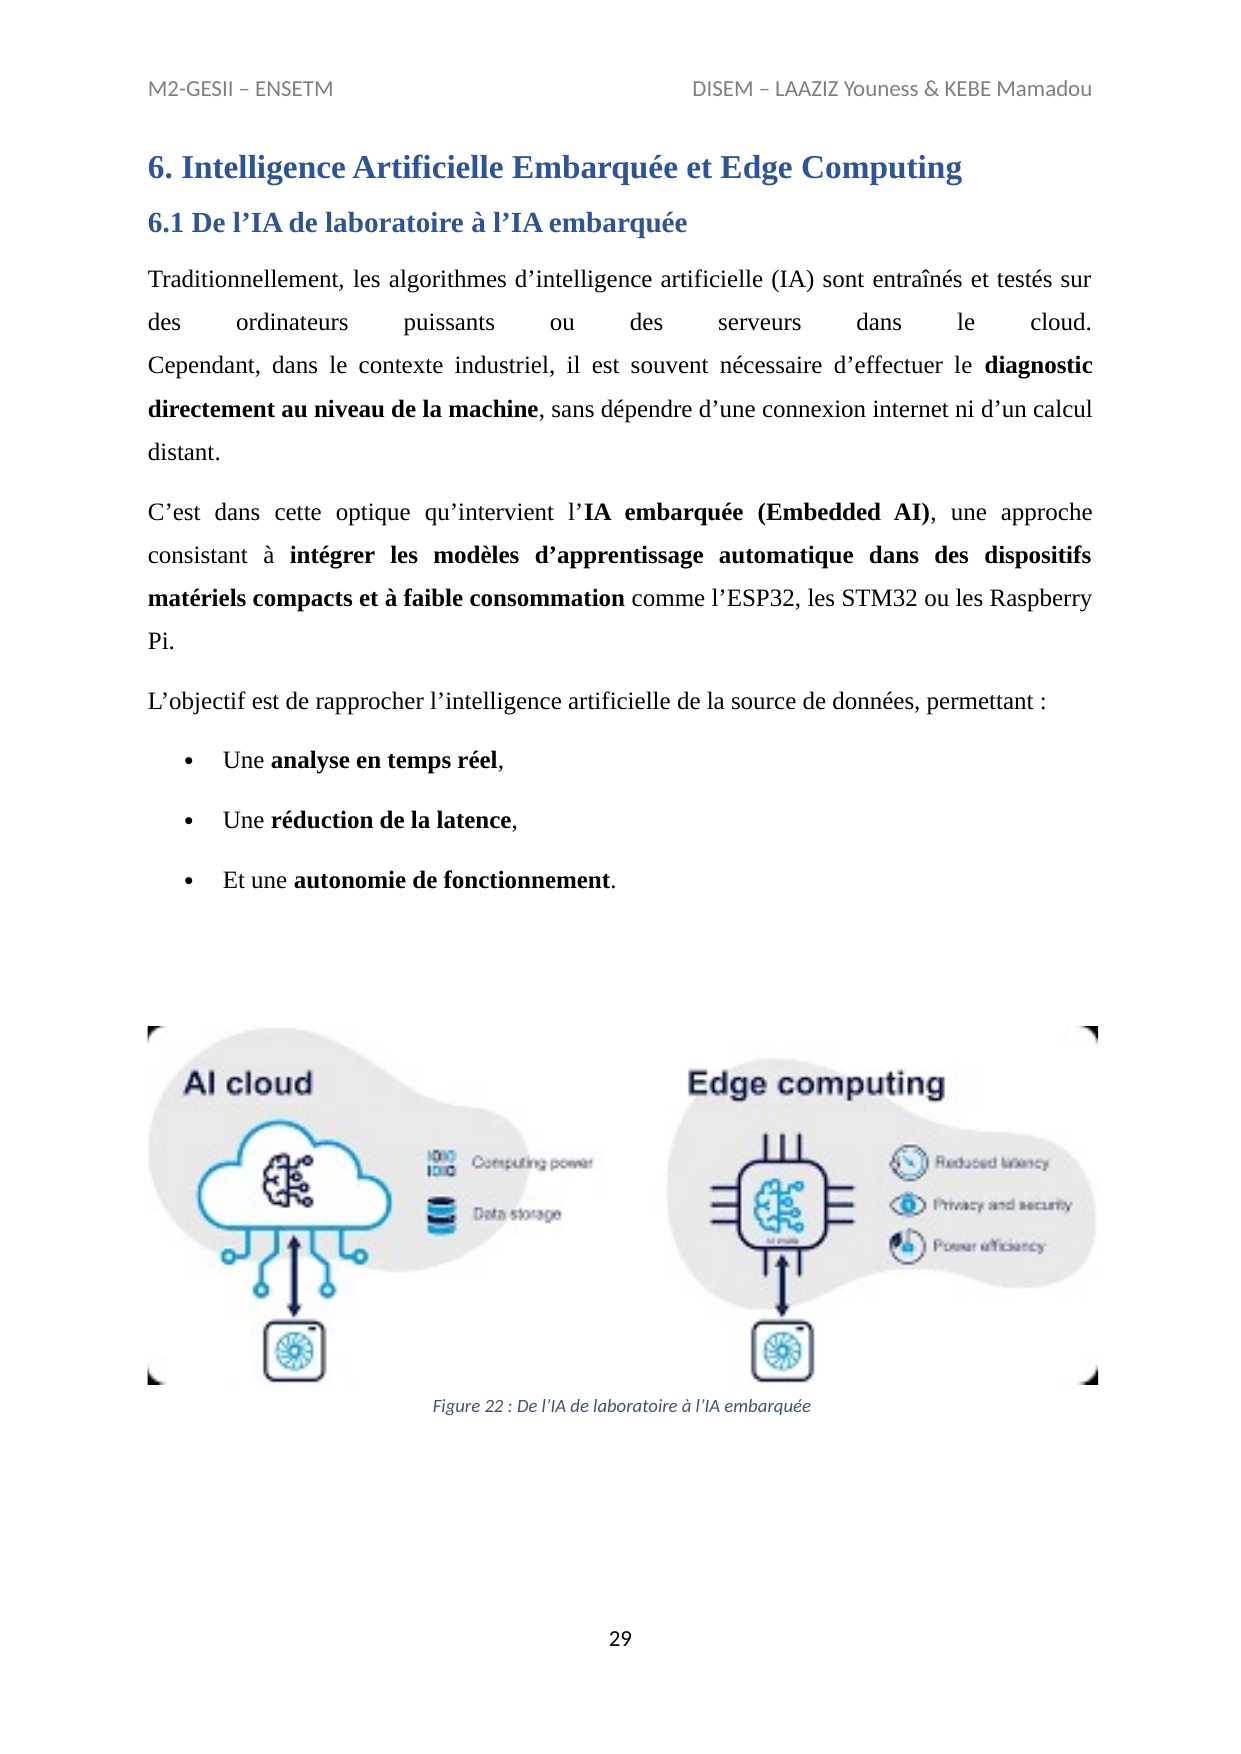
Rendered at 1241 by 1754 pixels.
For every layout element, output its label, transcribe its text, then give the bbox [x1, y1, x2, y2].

list Une réduction de la latence, [185, 805, 1093, 834]
text L’objectif est de rapprocher l’intelligence artificielle de la source de données, permettant : [148, 686, 1093, 714]
subtitle 6.1 De l’IA de laboratoire à l’IA embarquée [148, 206, 1093, 239]
picture [147, 1026, 1099, 1385]
text Traditionnellement, les algorithmes d’intelligence artificielle (IA) sont entraînés et testés sur des ordinateurs puissants ou des serveurs dans le cloud. Cependant, dans le contexte industriel, il est souvent nécessaire d’effectuer le diagnostic directement au niveau de la machine, sans dépendre d’une connexion internet ni d’un calcul distant. [148, 264, 1093, 466]
subtitle 6. Intelligence Artificielle Embarquée et Edge Computing [148, 148, 1093, 186]
text C’est dans cette optique qu’intervient l’IA embarquée (Embedded AI), une approche consistant à intégrer les modèles d’apprentissage automatique dans des dispositifs matériels compacts et à faible consommation comme l’ESP32, les STM32 ou les Raspberry Pi. [148, 497, 1093, 655]
list Une analyse en temps réel, [185, 746, 1093, 774]
list Et une autonomie de fonctionnement. [185, 865, 1093, 894]
